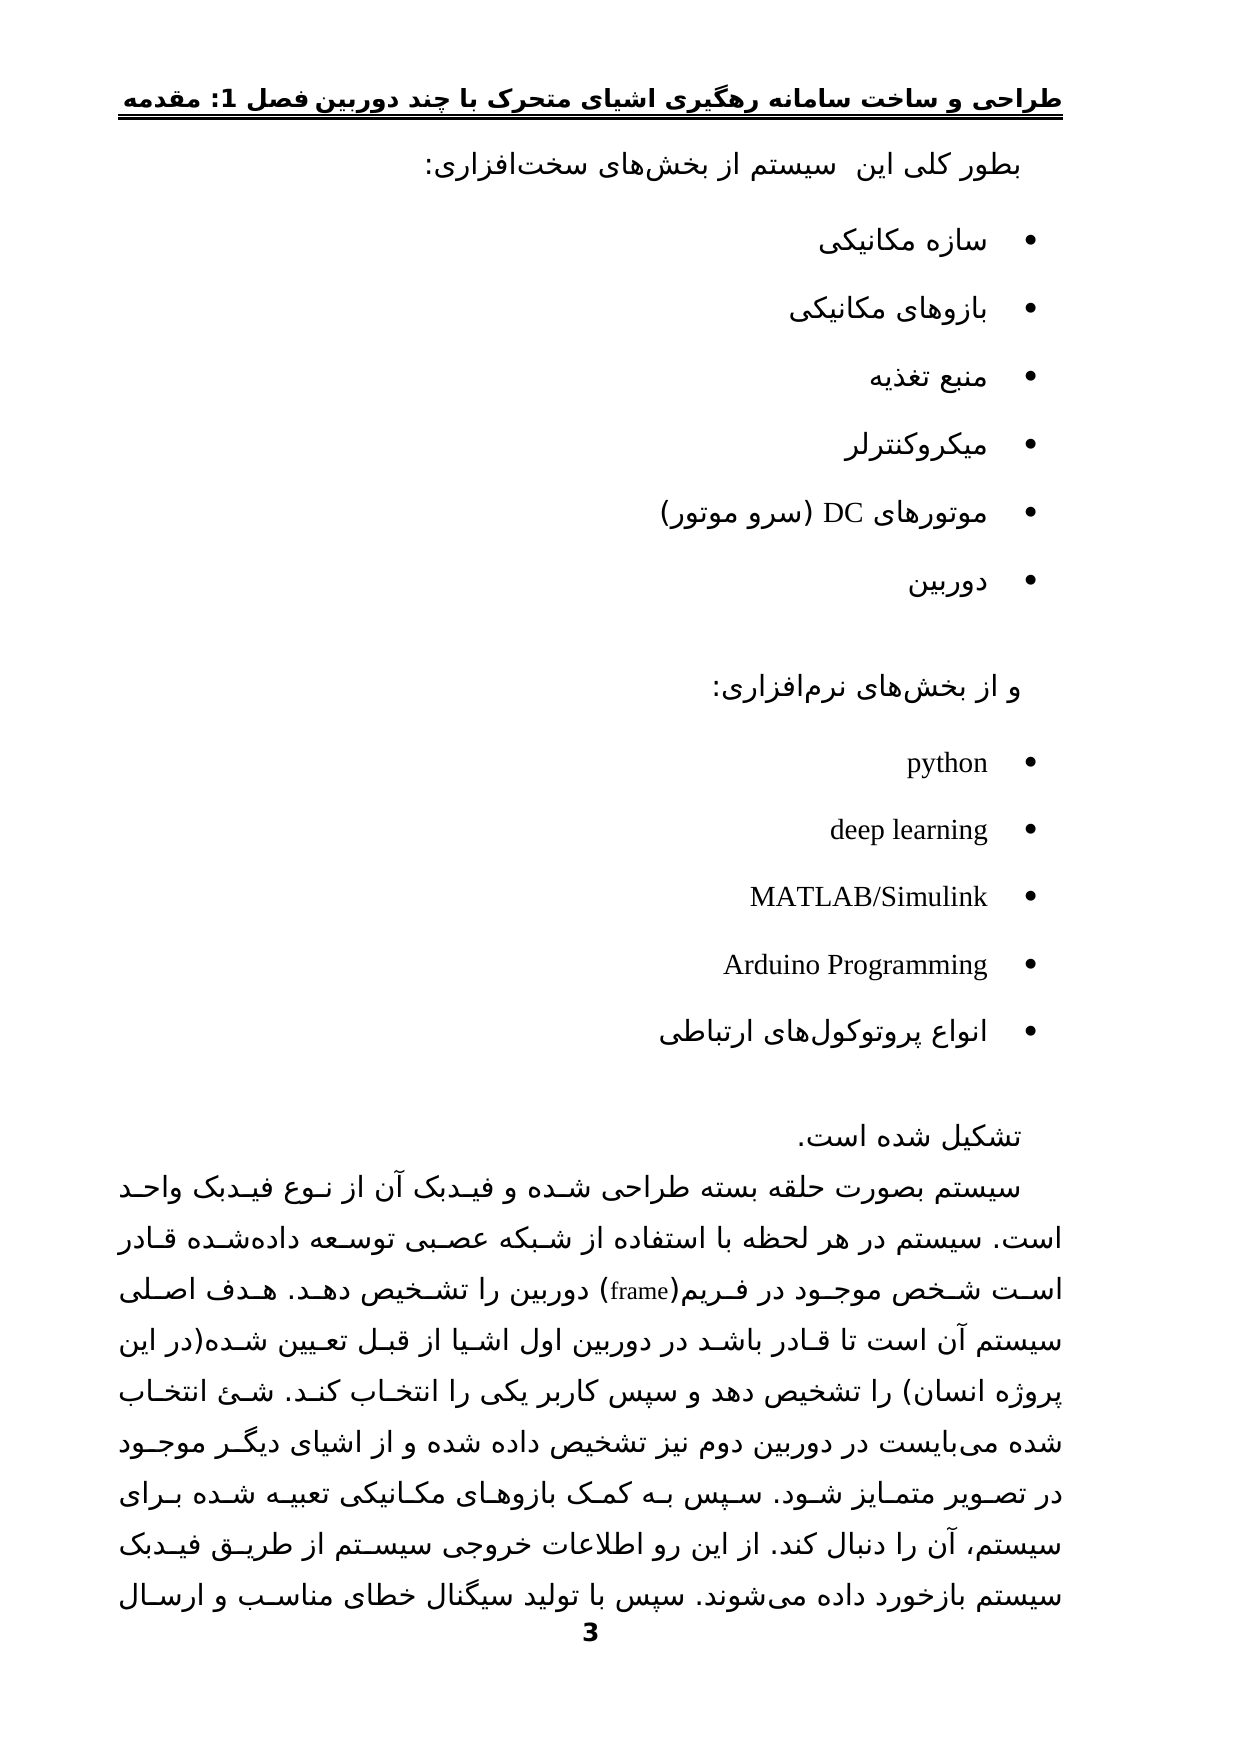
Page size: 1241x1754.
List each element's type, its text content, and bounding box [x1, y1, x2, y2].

list بازوهای مکانیکی [118, 292, 1026, 326]
list سازه مکانیکی [118, 224, 1026, 258]
list python [118, 745, 1026, 779]
list deep learning [118, 812, 1026, 846]
list منبع تغذیه [118, 359, 1026, 393]
list دوربین [118, 564, 1026, 598]
text و از بخش‌های نرم‌افزاری: [118, 669, 1063, 703]
list موتورهای DC (سرو موتور) [118, 495, 1026, 529]
list انواع پروتوکول‌های ارتباطی [118, 1014, 1026, 1048]
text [118, 1171, 1063, 1612]
list میکروکنترلر [118, 427, 1026, 461]
text بطور کلی این سیستم از بخش‌های سخت‌افزاری: [118, 148, 1063, 182]
list Arduino Programming [118, 947, 1026, 981]
list MATLAB/Simulink [118, 879, 1026, 913]
text تشکیل شده ‌است. [118, 1119, 1063, 1153]
